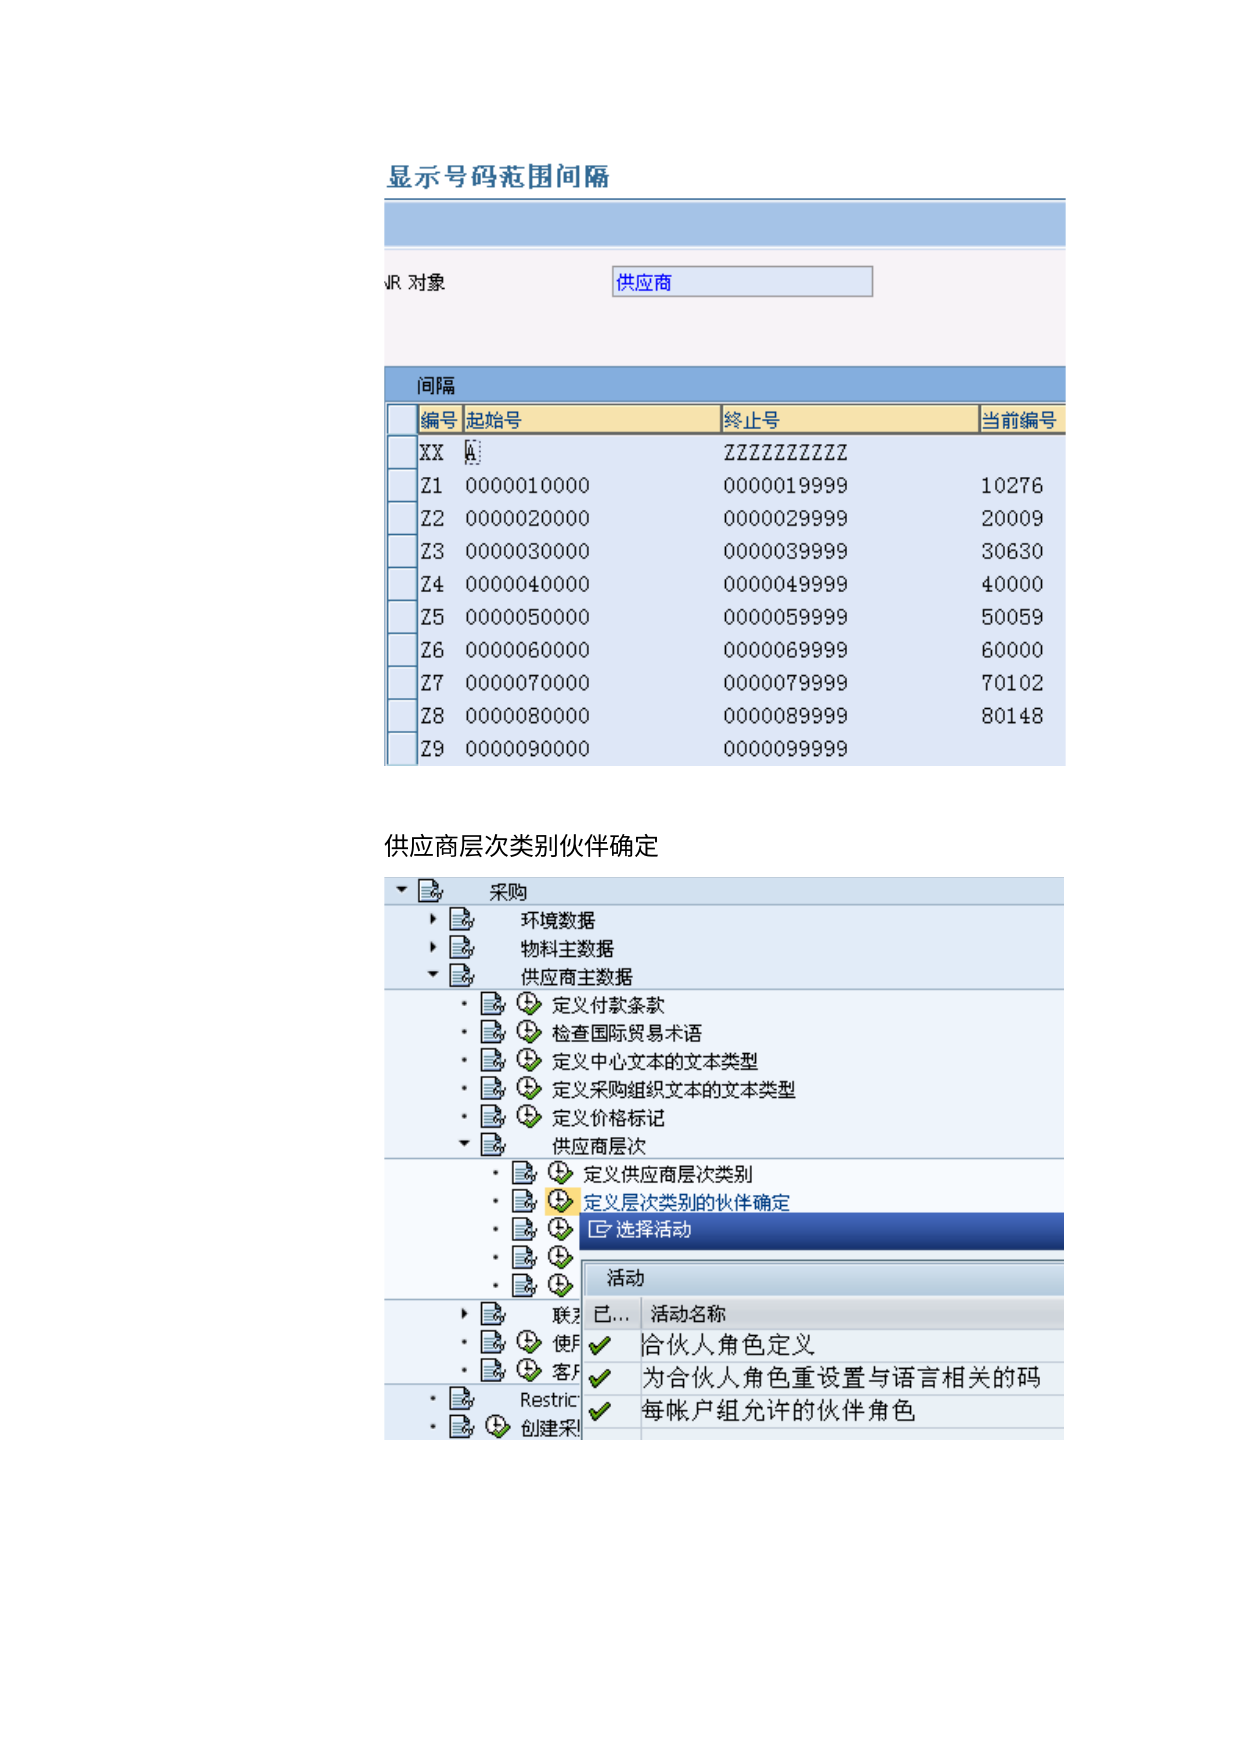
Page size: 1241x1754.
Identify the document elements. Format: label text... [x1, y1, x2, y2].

text 供应商层次类别伙伴确定 [384, 812, 1053, 877]
picture [384, 162, 1066, 766]
picture [384, 877, 1064, 1440]
